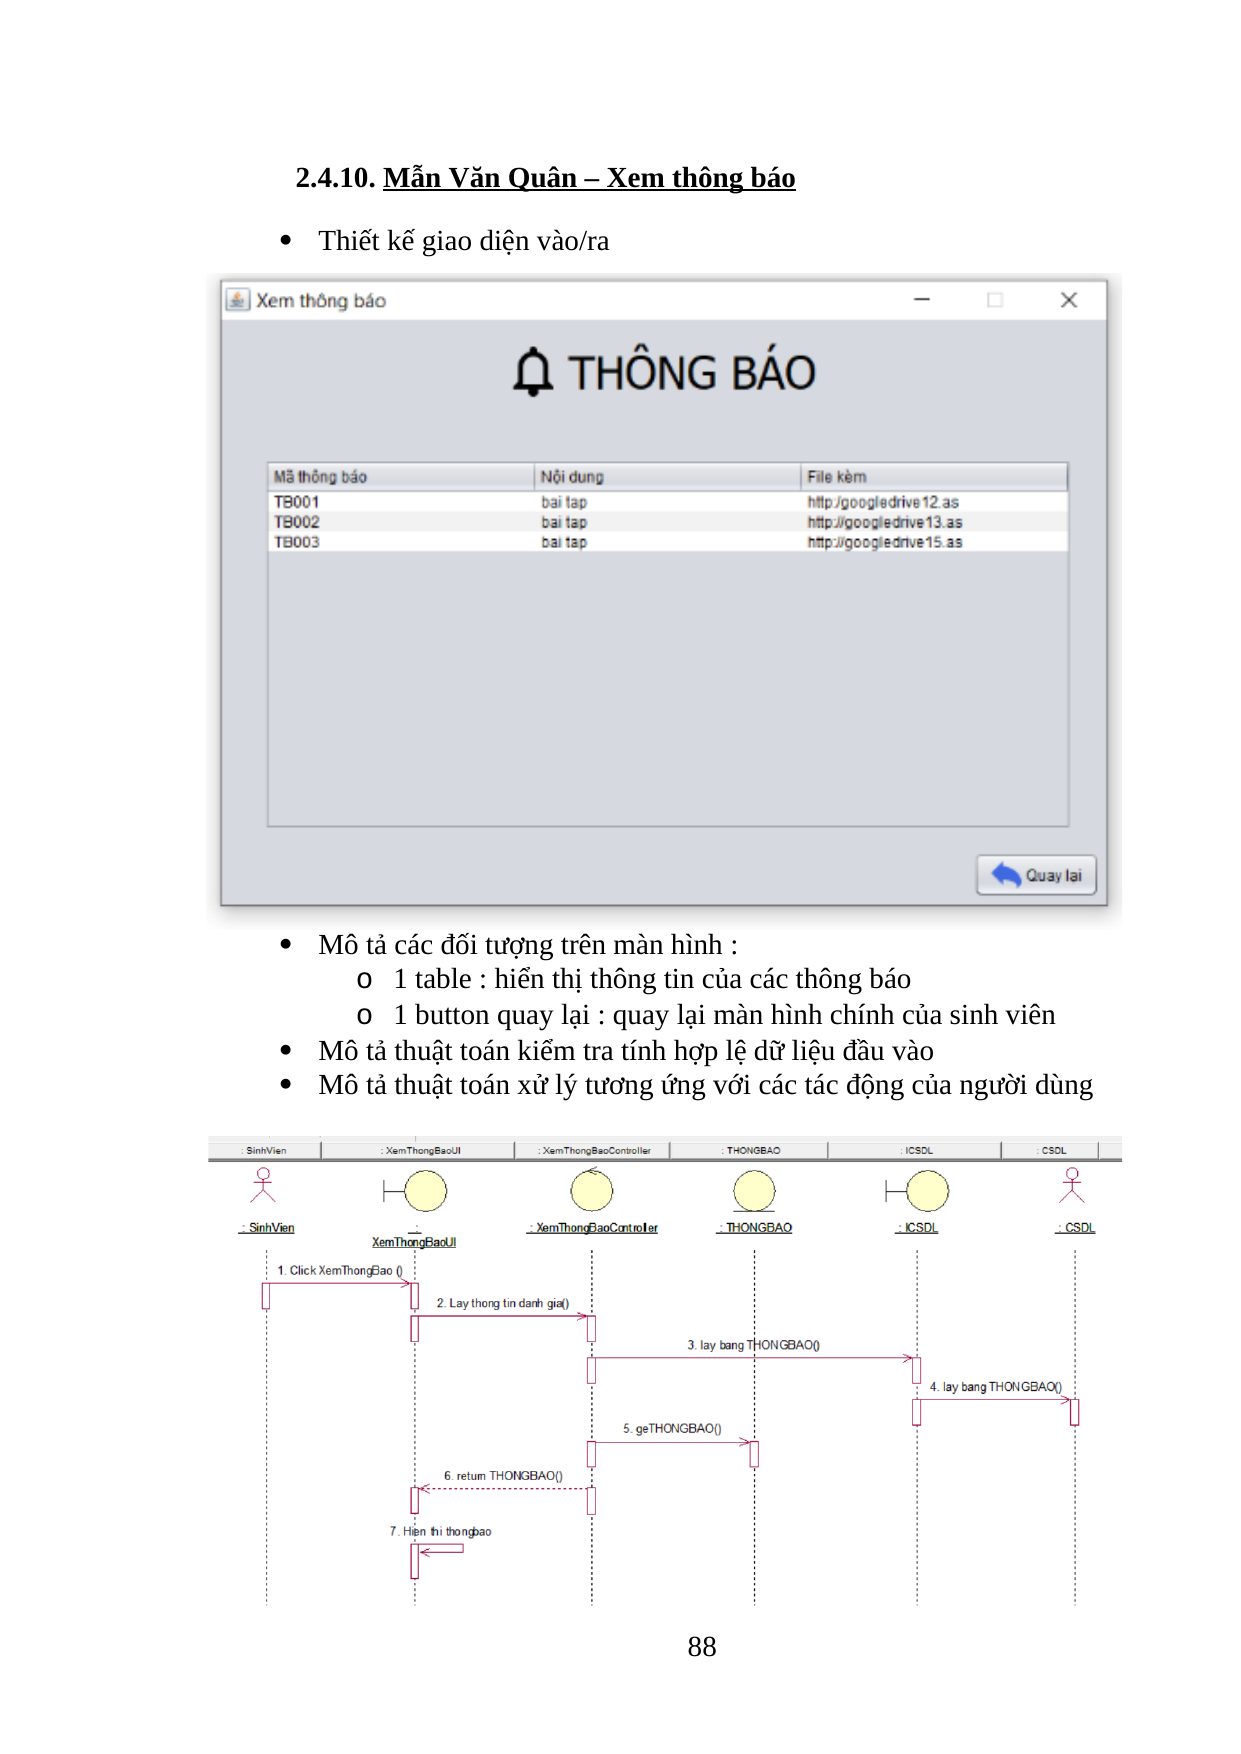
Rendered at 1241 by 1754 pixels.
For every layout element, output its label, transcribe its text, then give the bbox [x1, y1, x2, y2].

picture [205, 273, 1123, 930]
picture [208, 1136, 1123, 1643]
subtitle Mẫn Văn Quân – Xem thông báo [295, 160, 1122, 194]
list 1 button quay lại : quay lại màn hình chính của sinh viên [356, 997, 1122, 1033]
list Mô tả thuật toán xử lý tương ứng với các tác động của người dùng [281, 1067, 1122, 1101]
list Mô tả thuật toán kiểm tra tính hợp lệ dữ liệu đầu vào [281, 1033, 1122, 1067]
list Mô tả các đối tượng trên màn hình : [281, 927, 1122, 961]
list 1 table : hiển thị thông tin của các thông báo [356, 961, 1122, 997]
list Thiết kế giao diện vào/ra [281, 223, 1122, 257]
